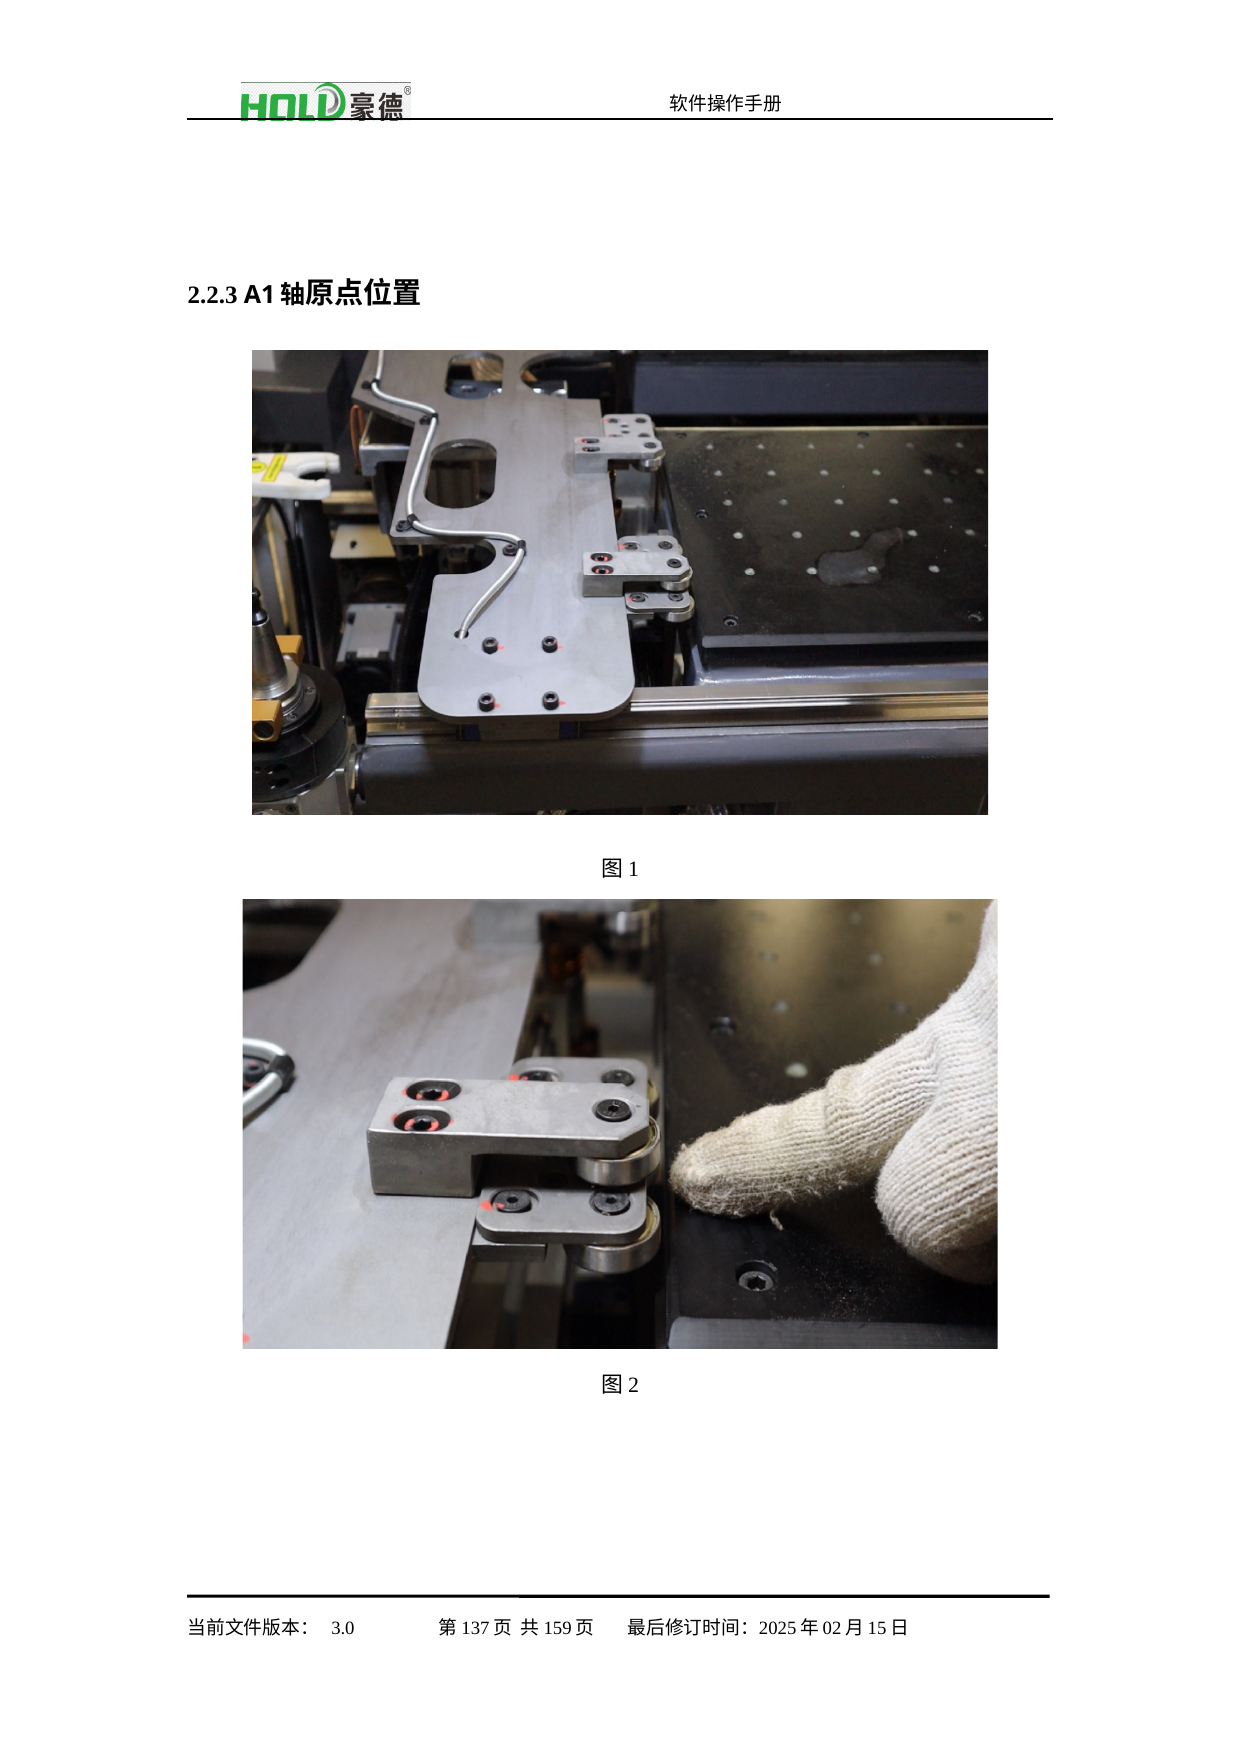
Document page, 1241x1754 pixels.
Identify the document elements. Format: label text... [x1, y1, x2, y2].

text 图2 [187, 1367, 1053, 1399]
subtitle A1轴原点位置 [187, 258, 1053, 323]
text 图1 [187, 851, 1053, 883]
picture [240, 82, 411, 118]
picture [242, 899, 998, 1349]
picture [252, 350, 989, 815]
